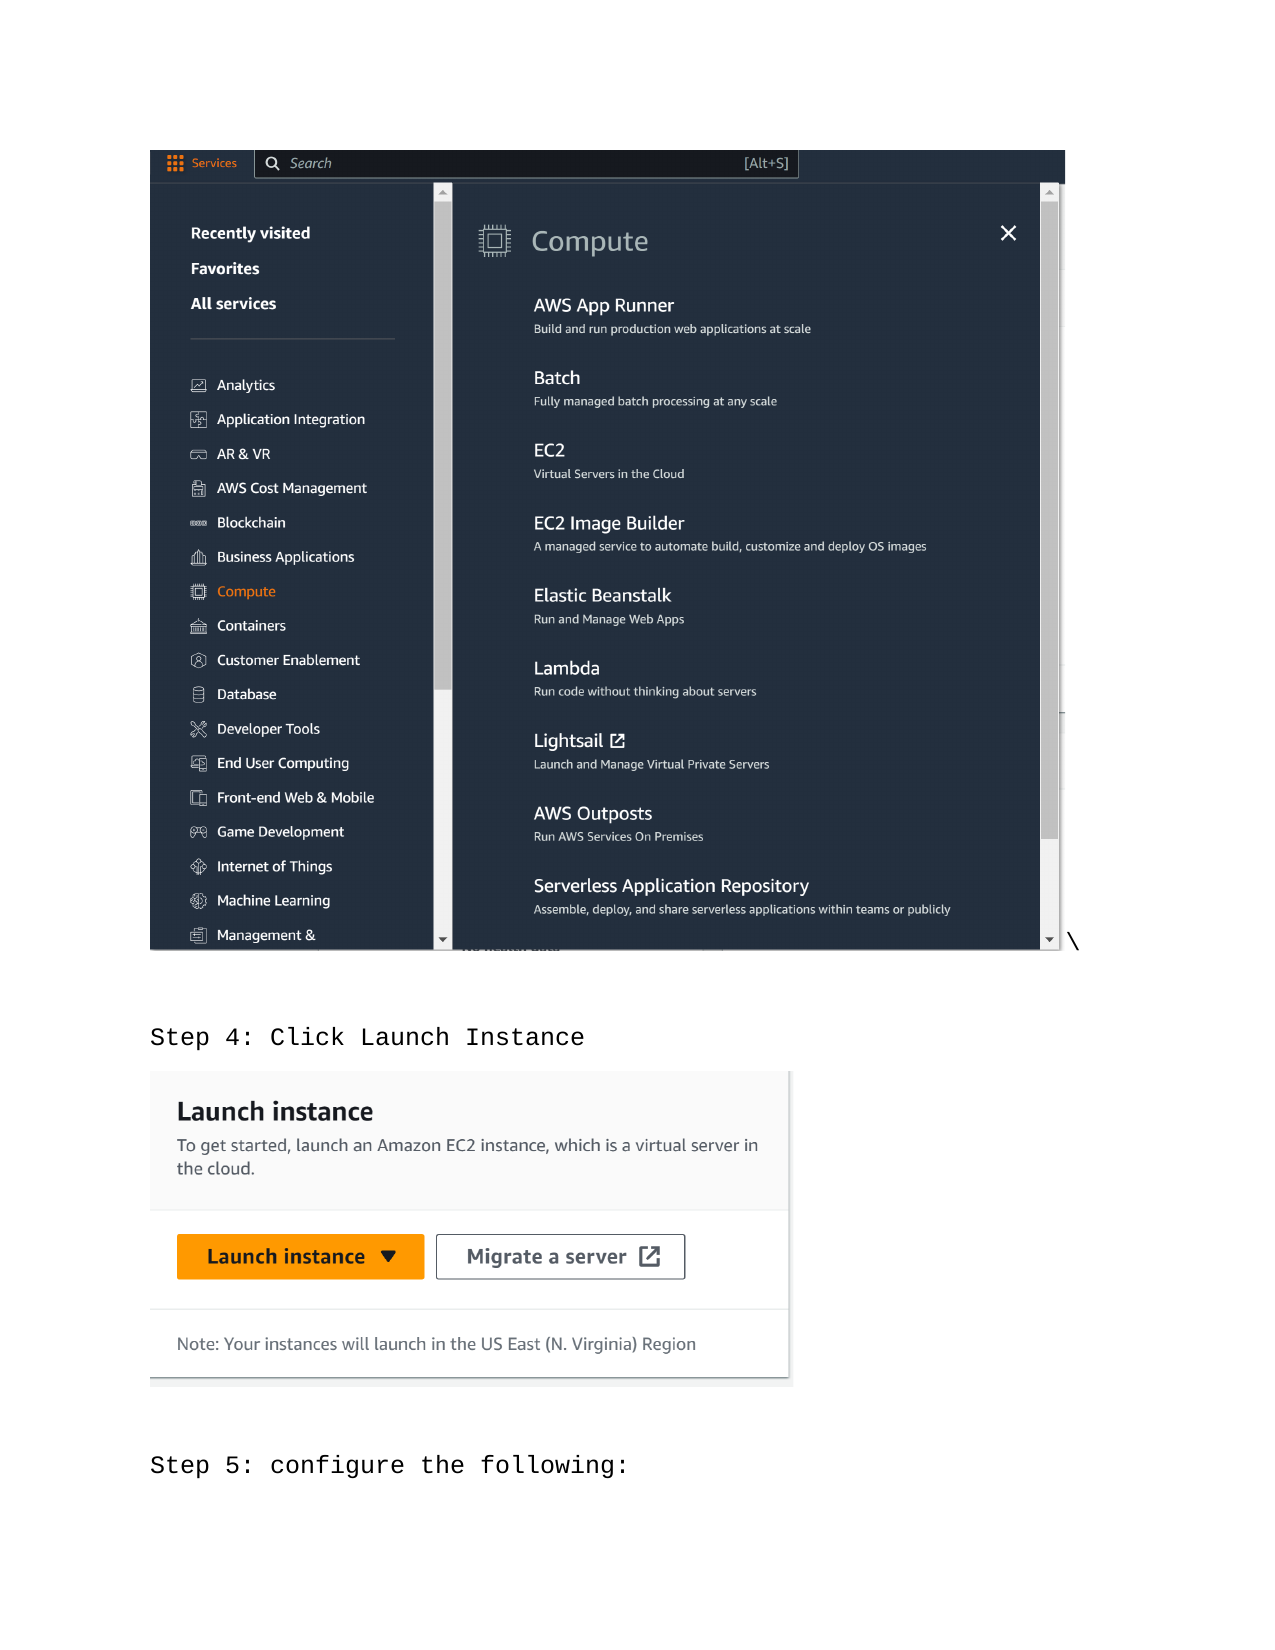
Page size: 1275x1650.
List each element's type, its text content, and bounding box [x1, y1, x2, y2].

picture [150, 150, 1066, 951]
picture [150, 1071, 794, 1387]
text Step 5: configure the following: [150, 1452, 1125, 1481]
text Step 4: Click Launch Instance [150, 1024, 1125, 1052]
